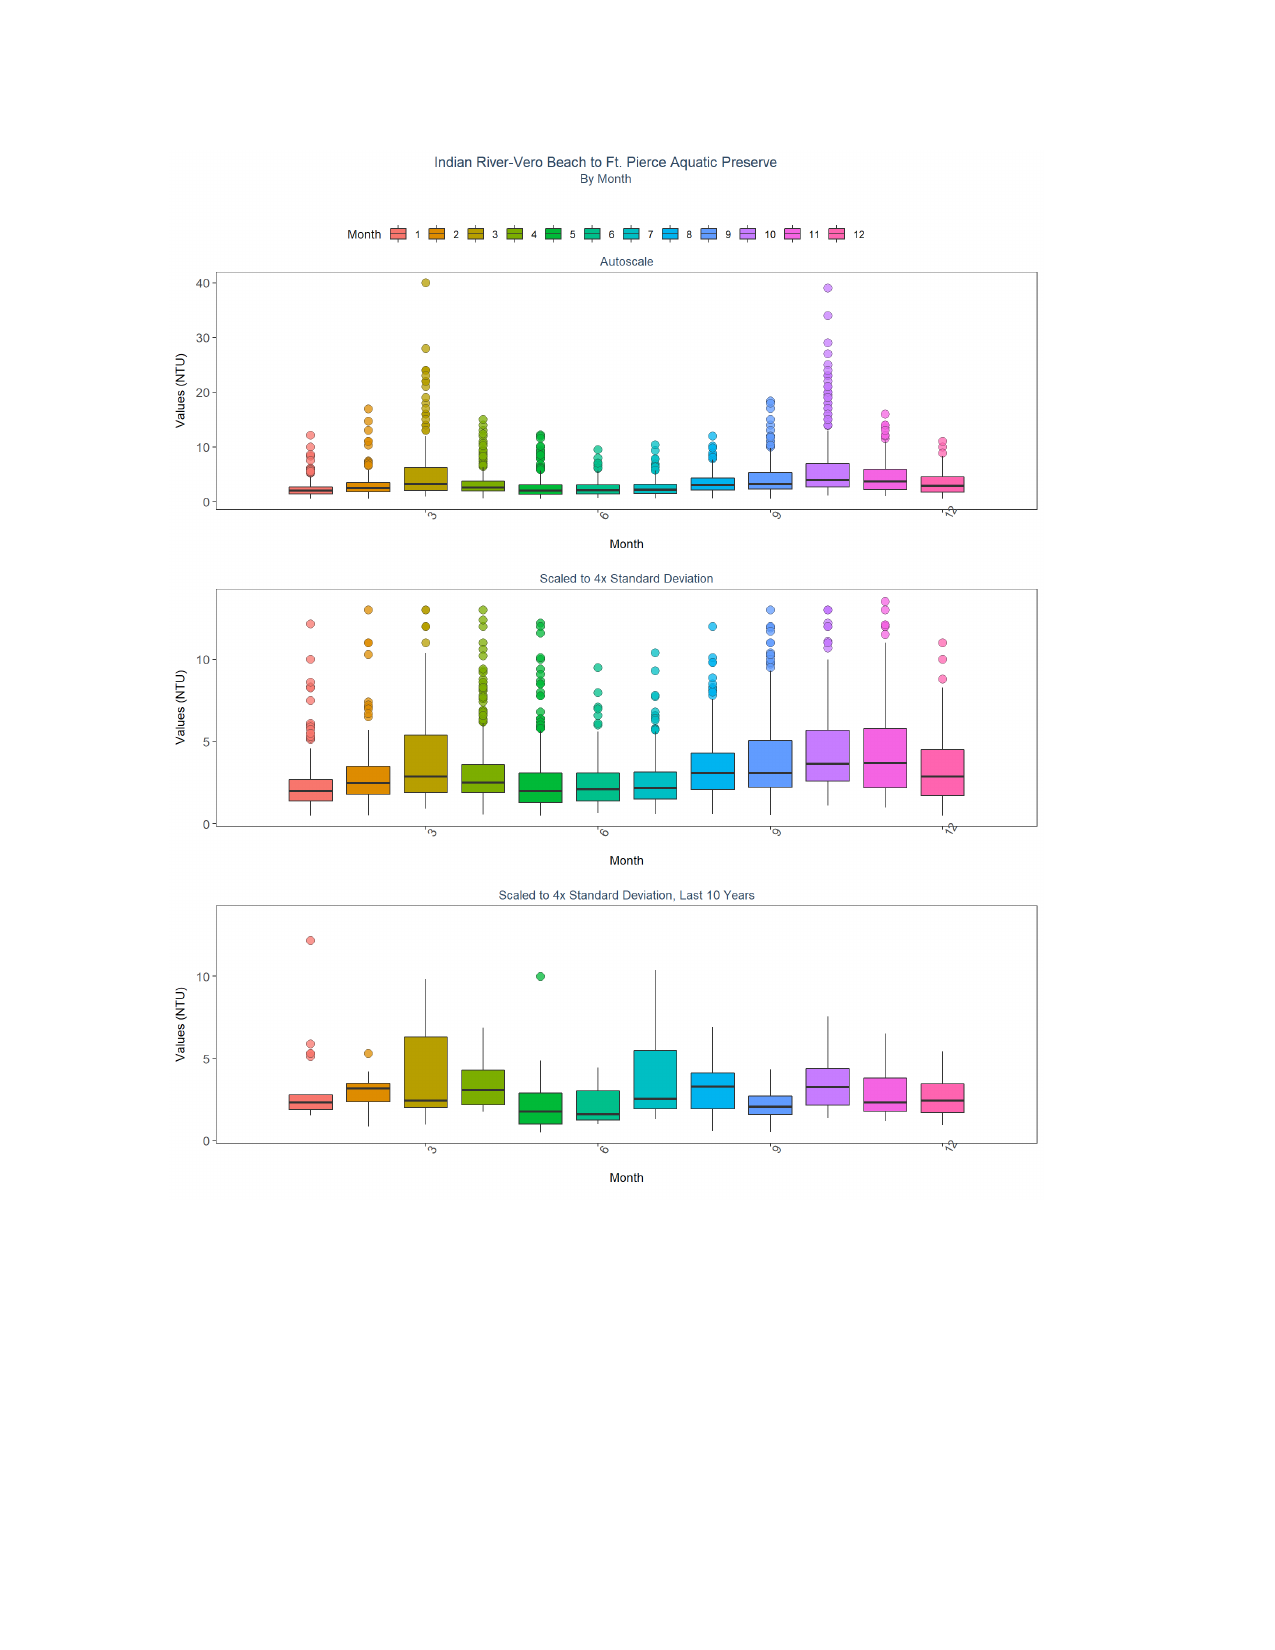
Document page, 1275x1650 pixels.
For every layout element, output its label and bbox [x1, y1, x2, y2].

picture [168, 150, 1044, 1200]
